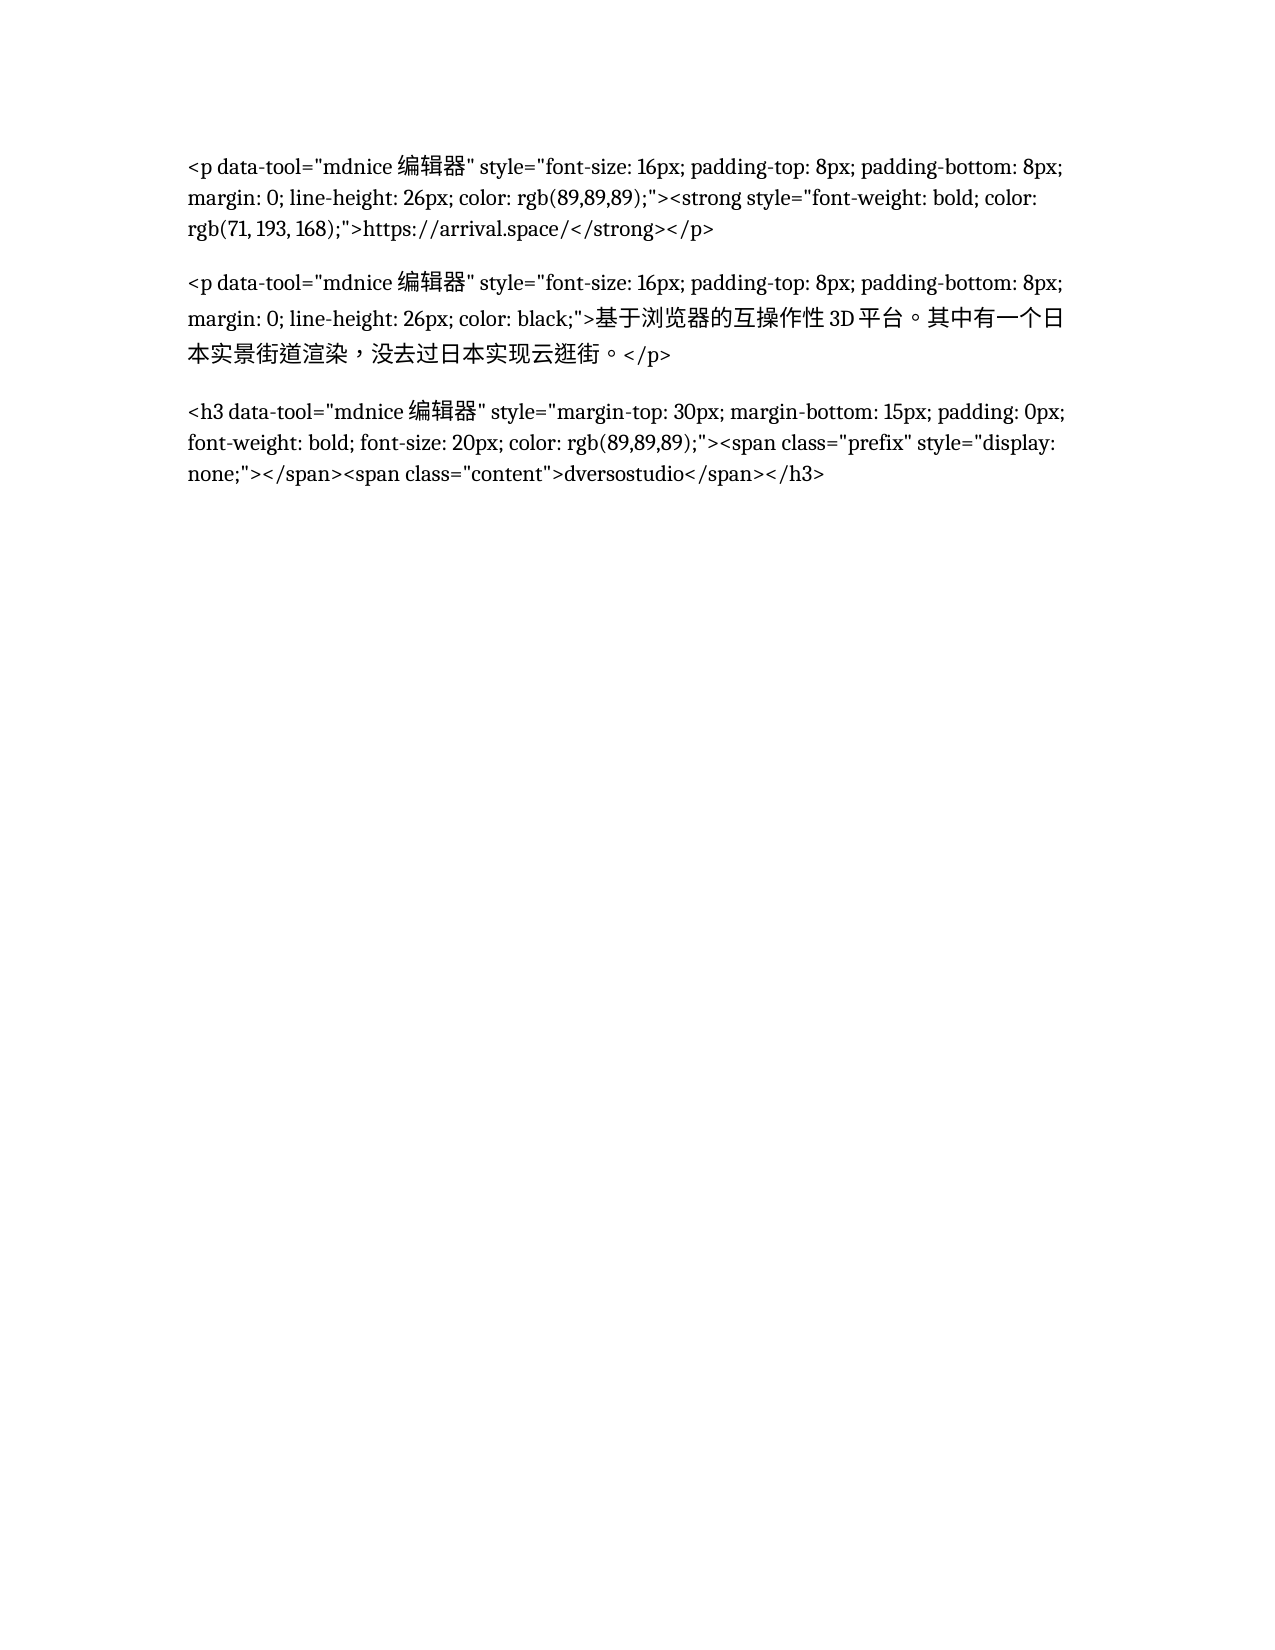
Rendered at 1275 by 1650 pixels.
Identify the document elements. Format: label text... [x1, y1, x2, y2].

text <p data-tool="mdnice编辑器" style="font-size: 16px; padding-top: 8px; padding-bottom: 8px; margin: 0; line-height: 26px; color: black;">基于浏览器的互操作性3D平台。其中有一个日本实景街道渲染，没去过日本实现云逛街。</p> [187, 266, 1087, 369]
text <h3 data-tool="mdnice编辑器" style="margin-top: 30px; margin-bottom: 15px; padding: 0px; font-weight: bold; font-size: 20px; color: rgb(89,89,89);"><span class="prefix" style="display: none;"></span><span class="content">dversostudio</span></h3> [187, 395, 1087, 487]
text <p data-tool="mdnice编辑器" style="font-size: 16px; padding-top: 8px; padding-bottom: 8px; margin: 0; line-height: 26px; color: rgb(89,89,89);"><strong style="font-weight: bold; color: rgb(71, 193, 168);">https://arrival.space/</strong></p> [187, 150, 1087, 242]
